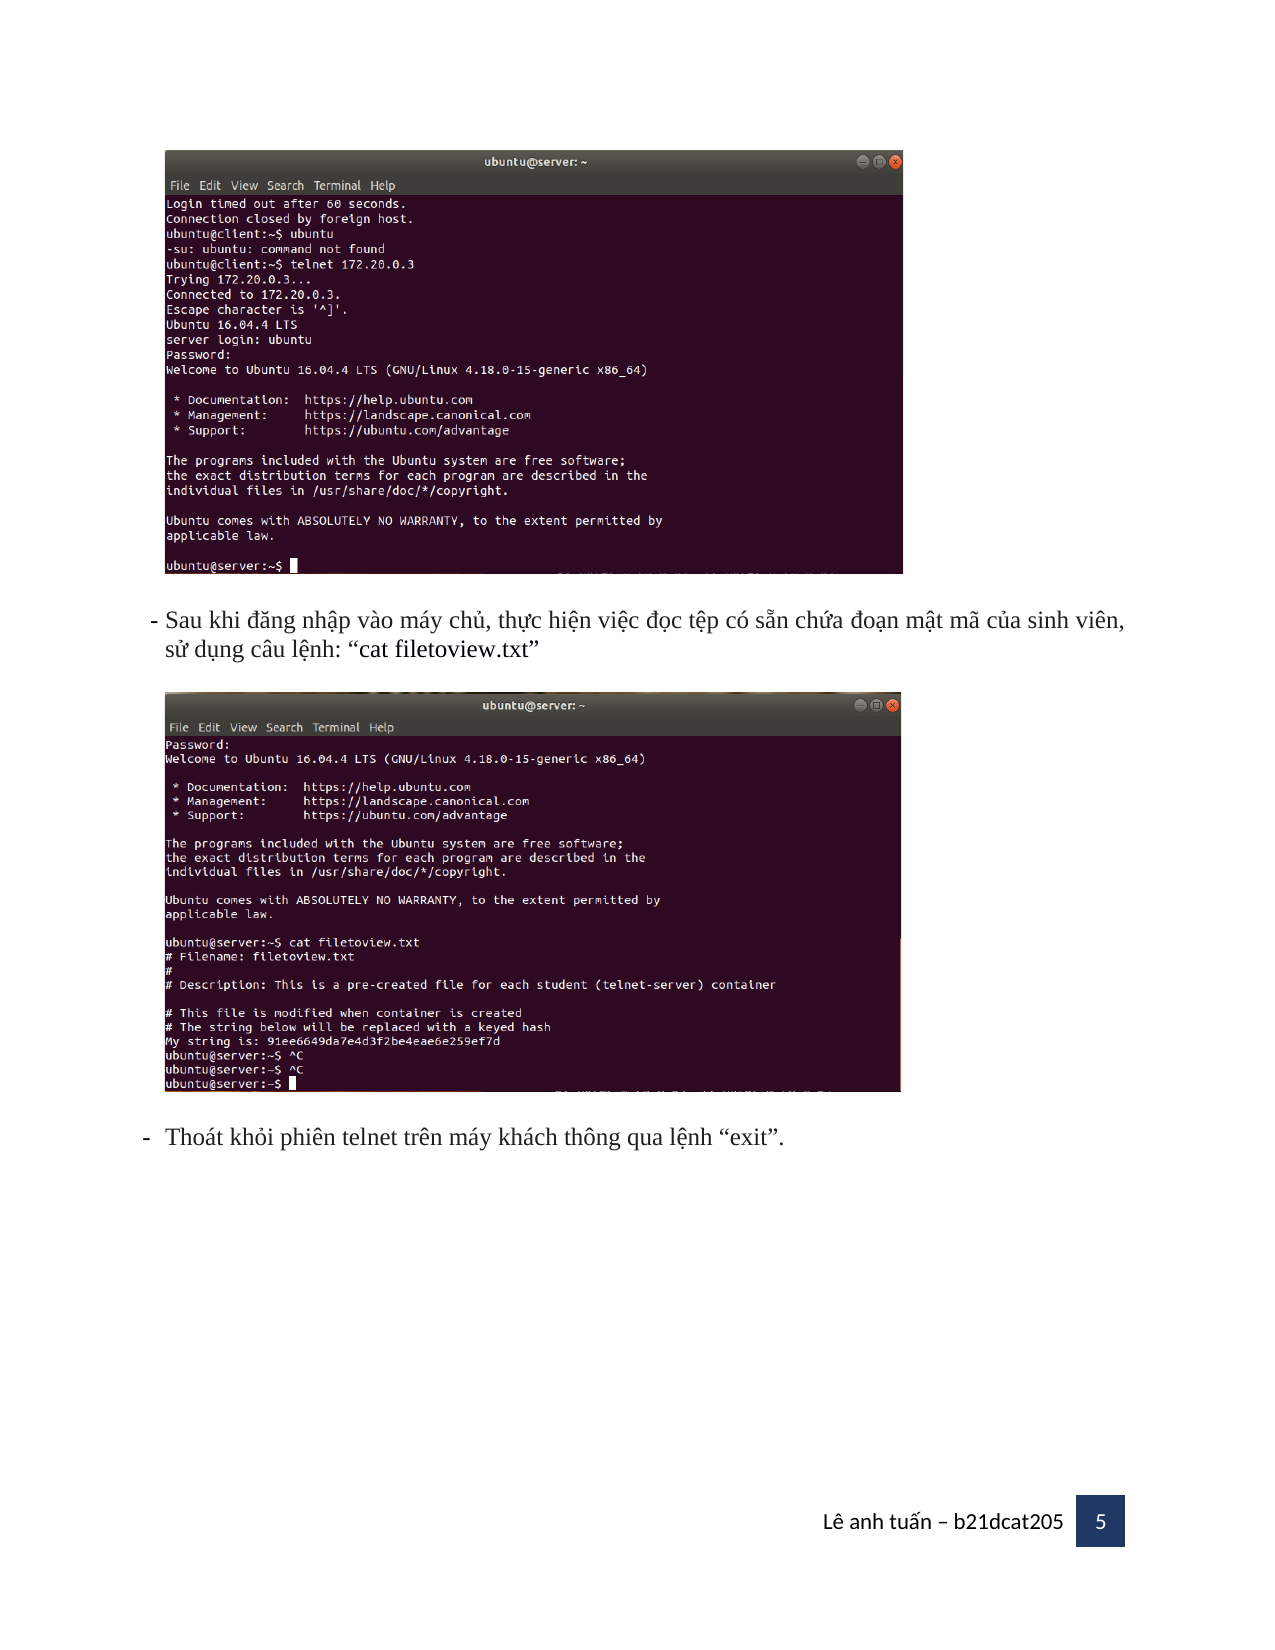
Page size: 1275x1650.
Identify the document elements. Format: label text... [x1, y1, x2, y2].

list Thoát khỏi phiên telnet trên máy khách thông qua lệnh “exit”. [142, 1122, 1125, 1151]
picture [164, 150, 904, 574]
list Sau khi đăng nhập vào máy chủ, thực hiện việc đọc tệp có sẵn chứa đoạn mật mã của sinh viên, sử dụng câu lệnh: “cat filetoview.txt” [150, 605, 1125, 663]
picture [164, 692, 902, 1092]
